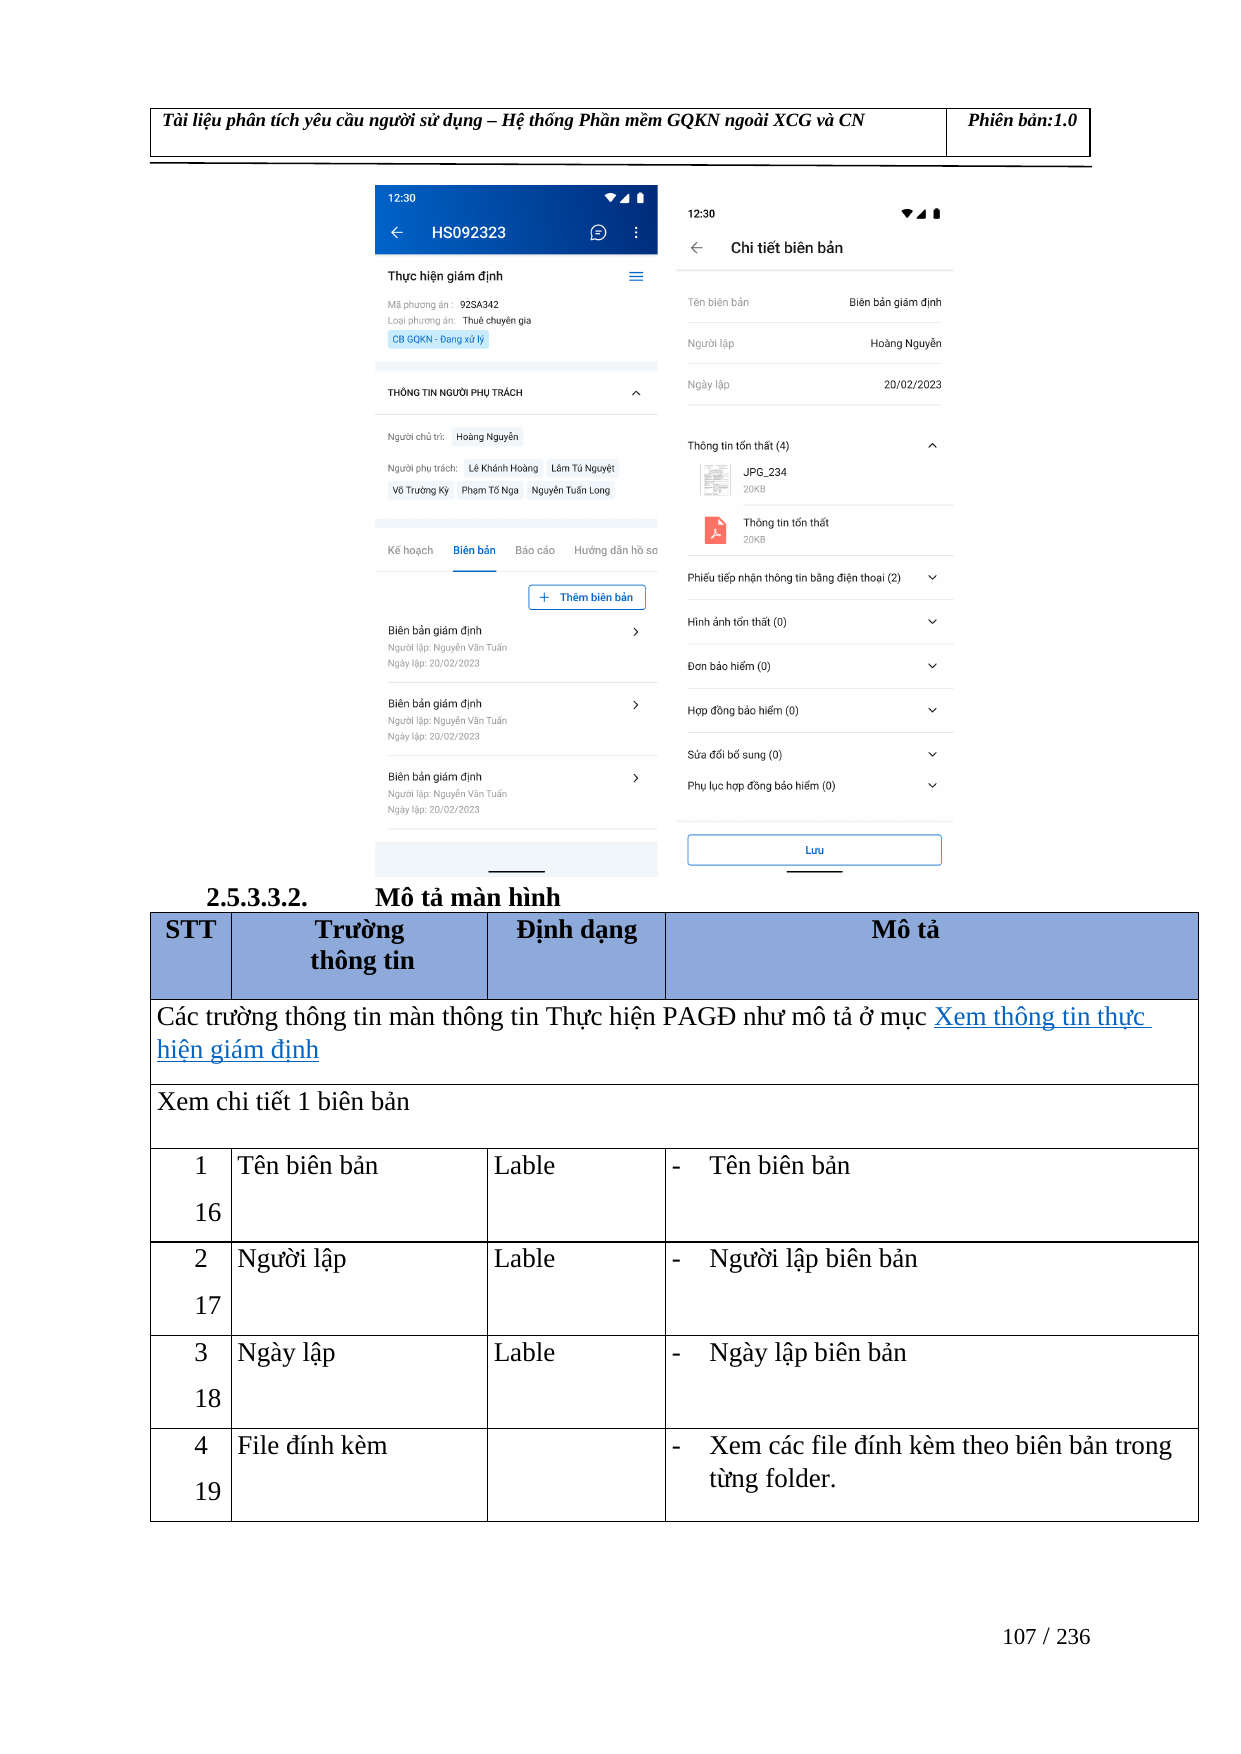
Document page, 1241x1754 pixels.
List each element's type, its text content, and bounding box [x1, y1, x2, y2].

table_cell Ngày lập biên bản [666, 1336, 1198, 1428]
table_cell Người lập [232, 1243, 487, 1334]
subtitle Mô tả màn hình [206, 881, 1090, 912]
table_cell Lable [488, 1336, 665, 1428]
table_cell Xem các file đính kèm theo biên bản trong từng folder. [666, 1429, 1198, 1521]
table_cell Người lập biên bản [666, 1243, 1198, 1334]
table_header Định dạng [488, 913, 665, 999]
table_header STT [151, 913, 231, 999]
table_cell Tên biên bản [666, 1149, 1198, 1241]
table_cell 19 [151, 1429, 231, 1521]
table_cell Xem chi tiết 1 biên bản [151, 1085, 1198, 1148]
table_cell Tên biên bản [232, 1149, 487, 1241]
picture [675, 201, 954, 877]
table_cell 16 [151, 1149, 231, 1241]
table_cell Ngày lập [232, 1336, 487, 1428]
table_cell Lable [488, 1149, 665, 1241]
table_cell 18 [151, 1336, 231, 1428]
picture [375, 185, 658, 877]
table_header Mô tả [666, 913, 1198, 999]
table_cell Lable [488, 1243, 665, 1334]
table_header Trường thông tin [232, 913, 487, 999]
table_cell 17 [151, 1243, 231, 1334]
table_cell Các trường thông tin màn thông tin Thực hiện PAGĐ như mô tả ở mục Xem thông tin thực hiện giám định [151, 1000, 1198, 1083]
table_cell File đính kèm [232, 1429, 487, 1521]
table_cell [488, 1429, 665, 1521]
